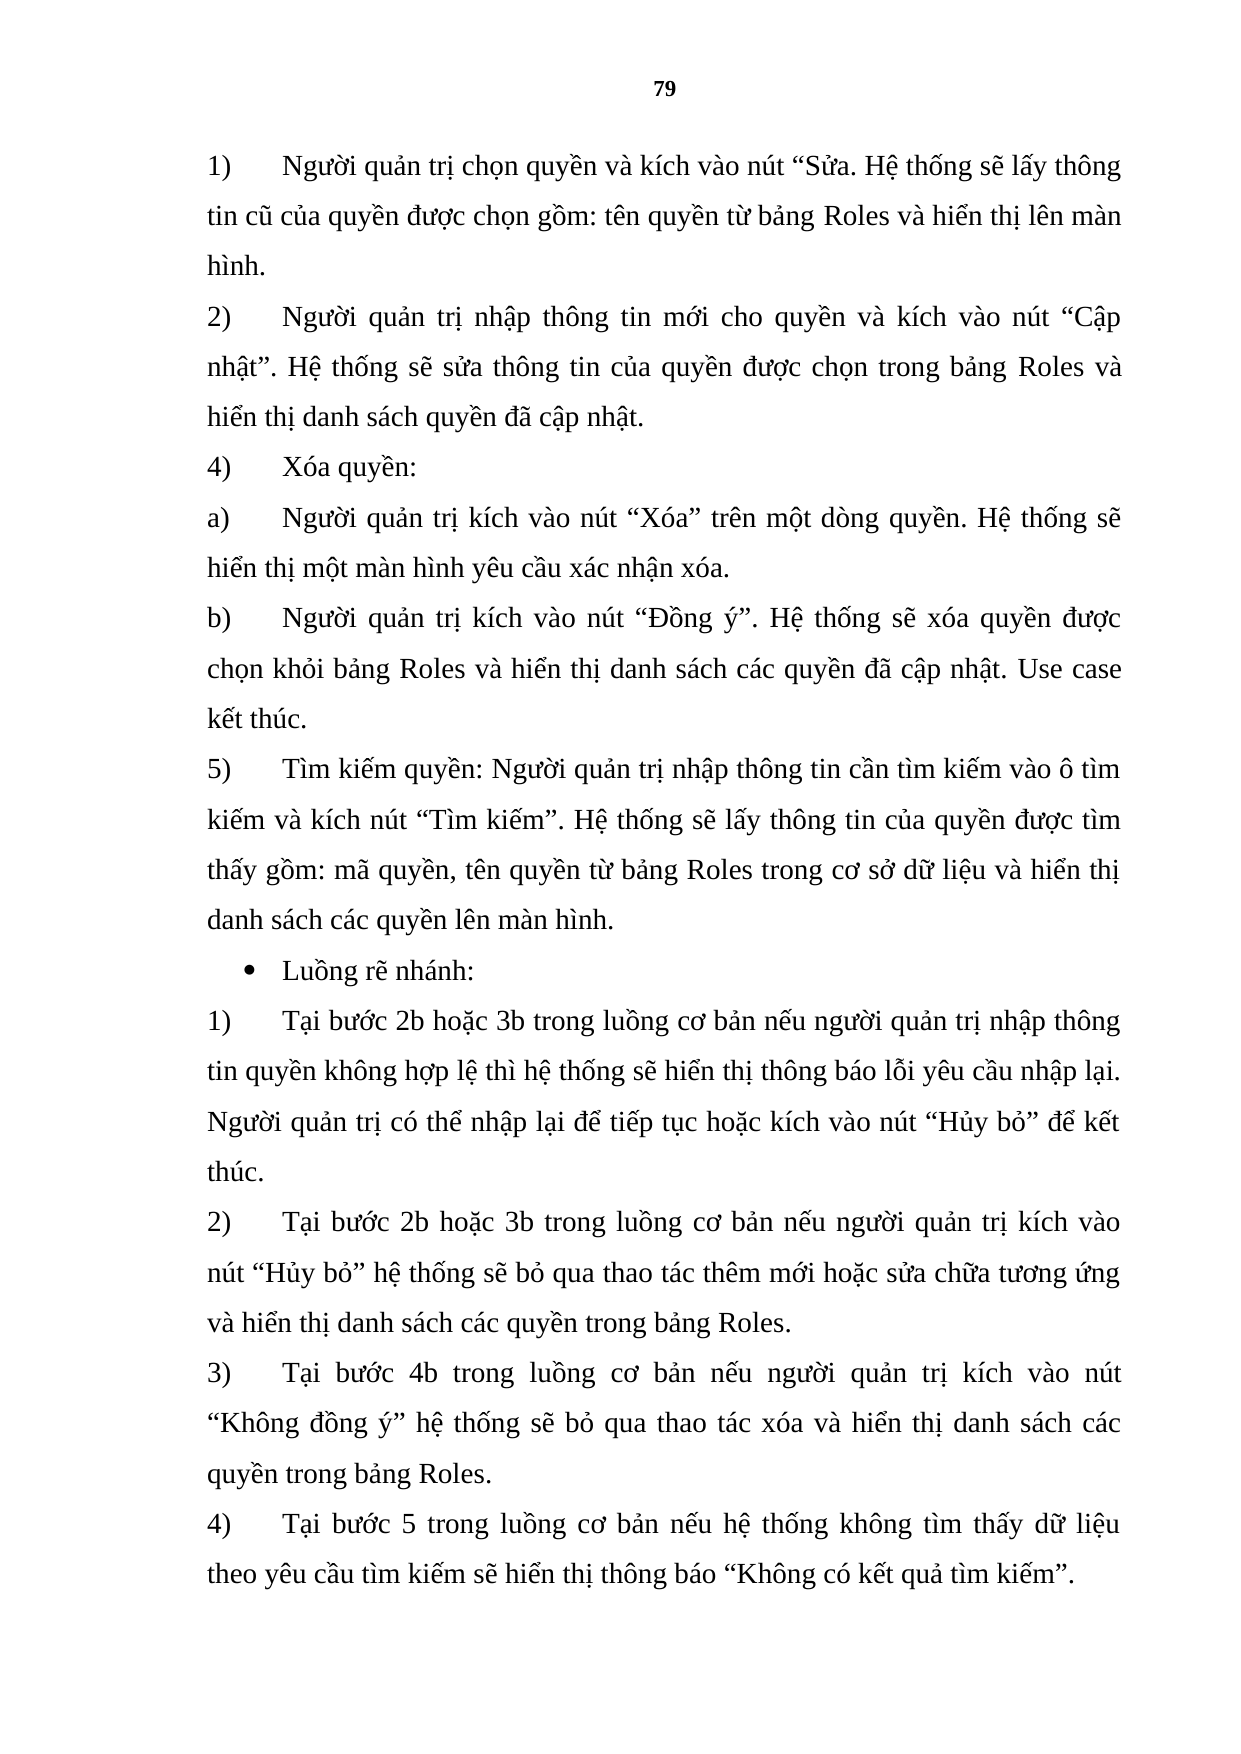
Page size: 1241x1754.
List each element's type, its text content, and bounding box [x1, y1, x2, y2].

list Người quản trị kích vào nút “Đồng ý”. Hệ thống sẽ xóa quyền được chọn khỏi bảng Roles và hiển thị danh sách các quyền đã cập nhật. Use case kết thúc. [207, 601, 1122, 735]
list Tại bước 4b trong luồng cơ bản nếu người quản trị kích vào nút “Không đồng ý” hệ thống sẽ bỏ qua thao tác xóa và hiển thị danh sách các quyền trong bảng Roles. [207, 1355, 1122, 1489]
list Người quản trị nhập thông tin mới cho quyền và kích vào nút “Cập nhật”. Hệ thống sẽ sửa thông tin của quyền được chọn trong bảng Roles và hiển thị danh sách quyền đã cập nhật. [207, 299, 1122, 433]
list Tại bước 5 trong luồng cơ bản nếu hệ thống không tìm thấy dữ liệu theo yêu cầu tìm kiếm sẽ hiển thị thông báo “Không có kết quả tìm kiếm”. [207, 1506, 1122, 1590]
list Tìm kiếm quyền: Người quản trị nhập thông tin cần tìm kiếm vào ô tìm kiếm và kích nút “Tìm kiếm”. Hệ thống sẽ lấy thông tin của quyền được tìm thấy gồm: mã quyền, tên quyền từ bảng Roles trong cơ sở dữ liệu và hiển thị danh sách các quyền lên màn hình. [207, 751, 1122, 936]
list Người quản trị kích vào nút “Xóa” trên một dòng quyền. Hệ thống sẽ hiển thị một màn hình yêu cầu xác nhận xóa. [207, 500, 1122, 584]
list Tại bước 2b hoặc 3b trong luồng cơ bản nếu người quản trị kích vào nút “Hủy bỏ” hệ thống sẽ bỏ qua thao tác thêm mới hoặc sửa chữa tương ứng và hiển thị danh sách các quyền trong bảng Roles. [207, 1204, 1122, 1338]
list Người quản trị chọn quyền và kích vào nút “Sửa. Hệ thống sẽ lấy thông tin cũ của quyền được chọn gồm: tên quyền từ bảng Roles và hiển thị lên màn hình. [207, 148, 1122, 282]
list Tại bước 2b hoặc 3b trong luồng cơ bản nếu người quản trị nhập thông tin quyền không hợp lệ thì hệ thống sẽ hiển thị thông báo lỗi yêu cầu nhập lại. Người quản trị có thể nhập lại để tiếp tục hoặc kích vào nút “Hủy bỏ” để kết thúc. [207, 1003, 1122, 1188]
list Luồng rẽ nhánh: [244, 953, 1122, 986]
list Xóa quyền: [207, 449, 1122, 483]
